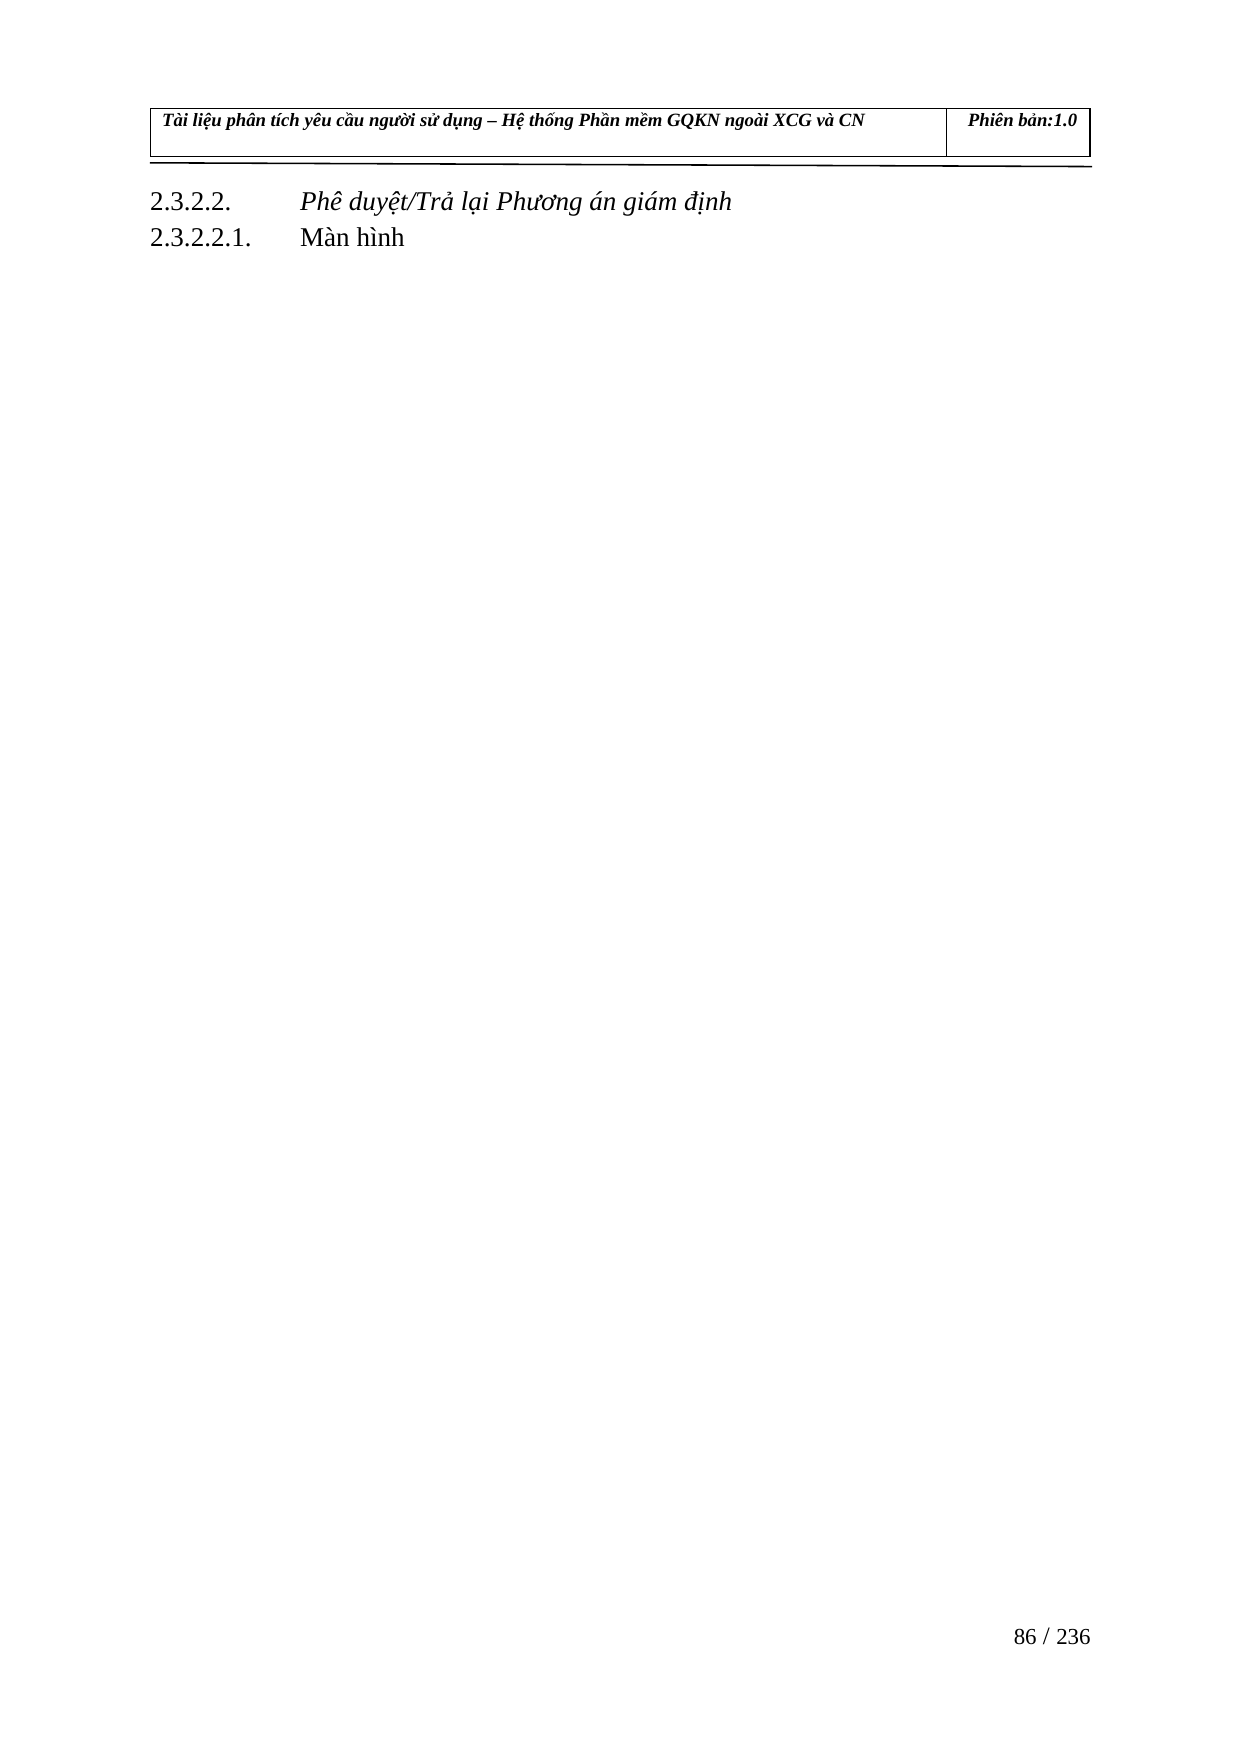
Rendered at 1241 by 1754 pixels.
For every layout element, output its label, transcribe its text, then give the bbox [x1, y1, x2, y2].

subtitle Phê duyệt/Trả lại Phương án giám định [150, 185, 1090, 217]
subtitle Màn hình [150, 221, 1090, 252]
